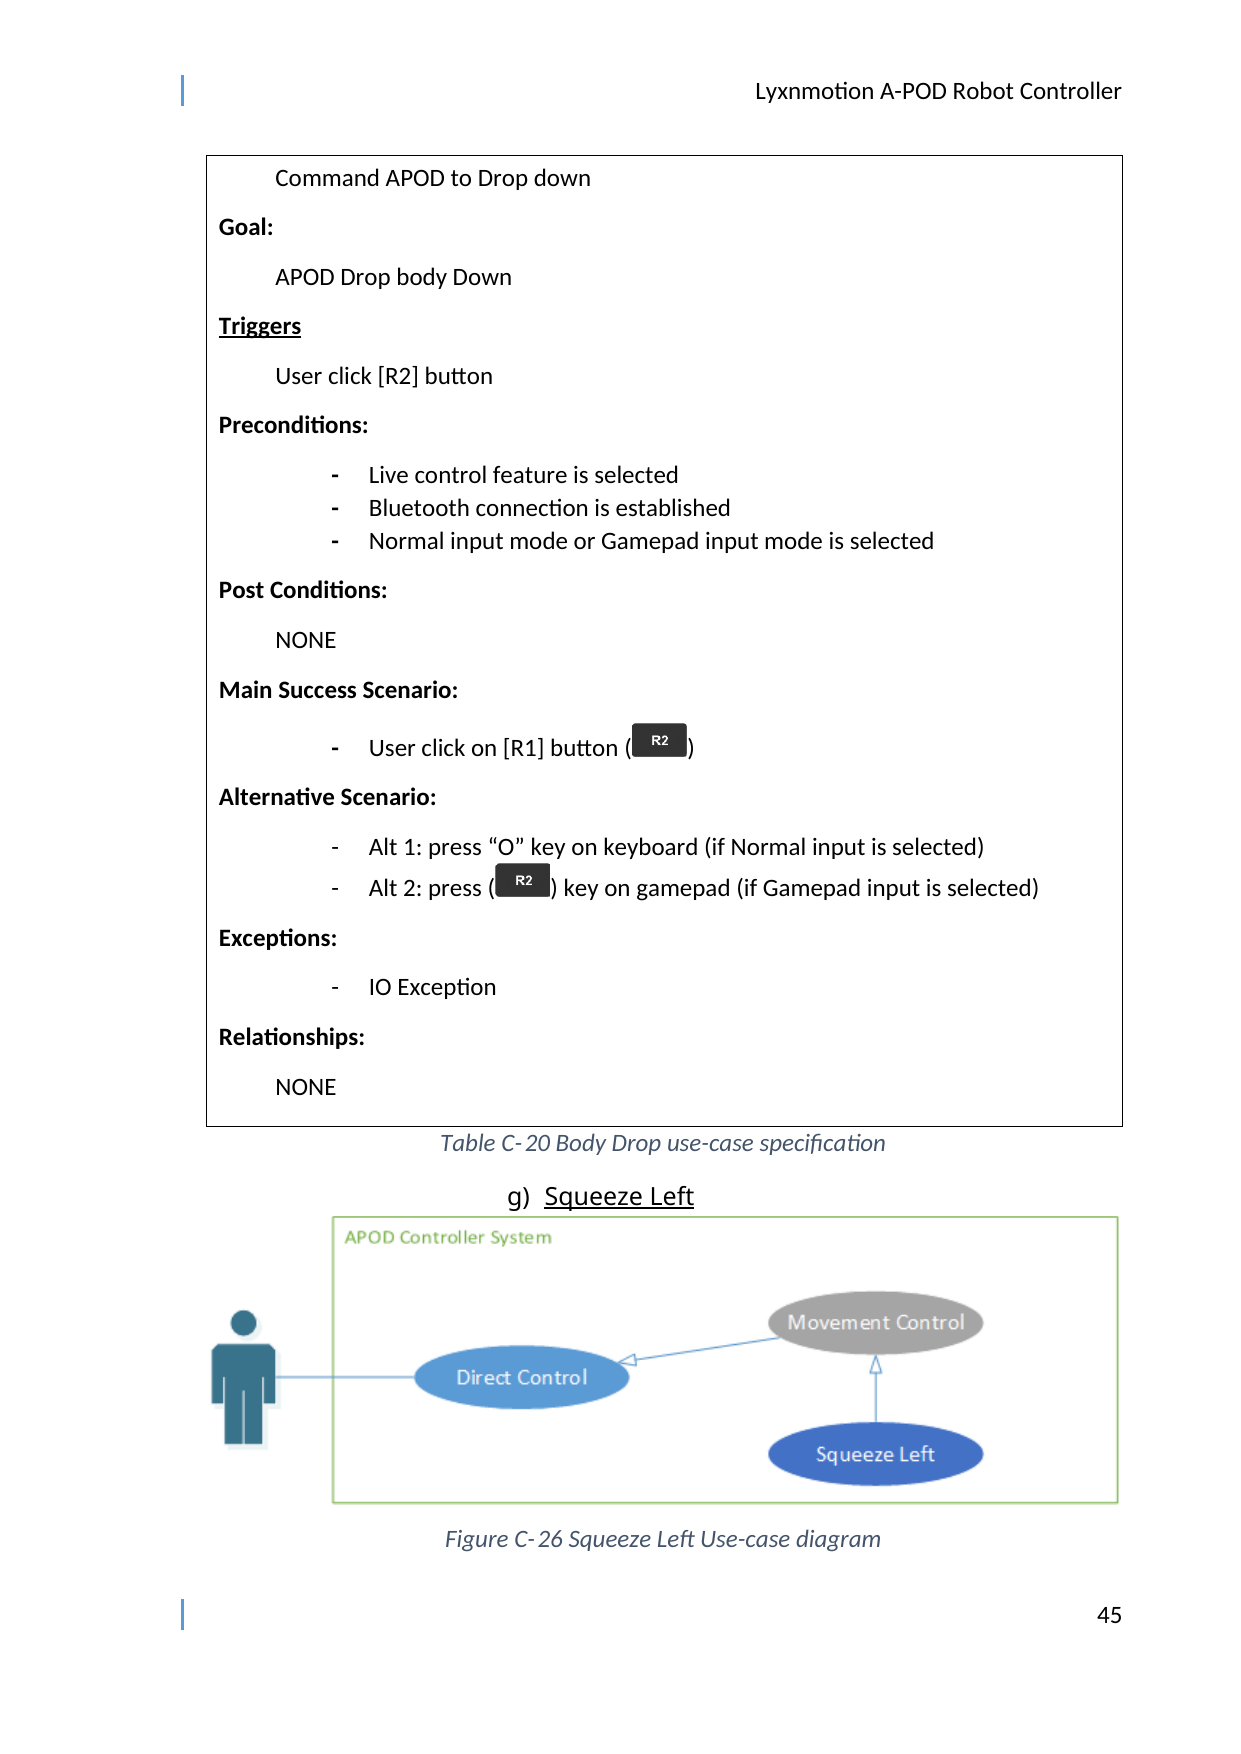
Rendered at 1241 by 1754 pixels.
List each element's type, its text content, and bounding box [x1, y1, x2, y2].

picture [495, 863, 550, 897]
subtitle Squeeze Left [507, 1179, 1122, 1213]
picture [632, 723, 687, 757]
text Figure C-14 Squeeze Left Use-case diagram [207, 1523, 1122, 1554]
picture [206, 1215, 1123, 1505]
text Table C-12 Body Drop use-case specification [207, 1127, 1122, 1158]
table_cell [207, 156, 1122, 1126]
